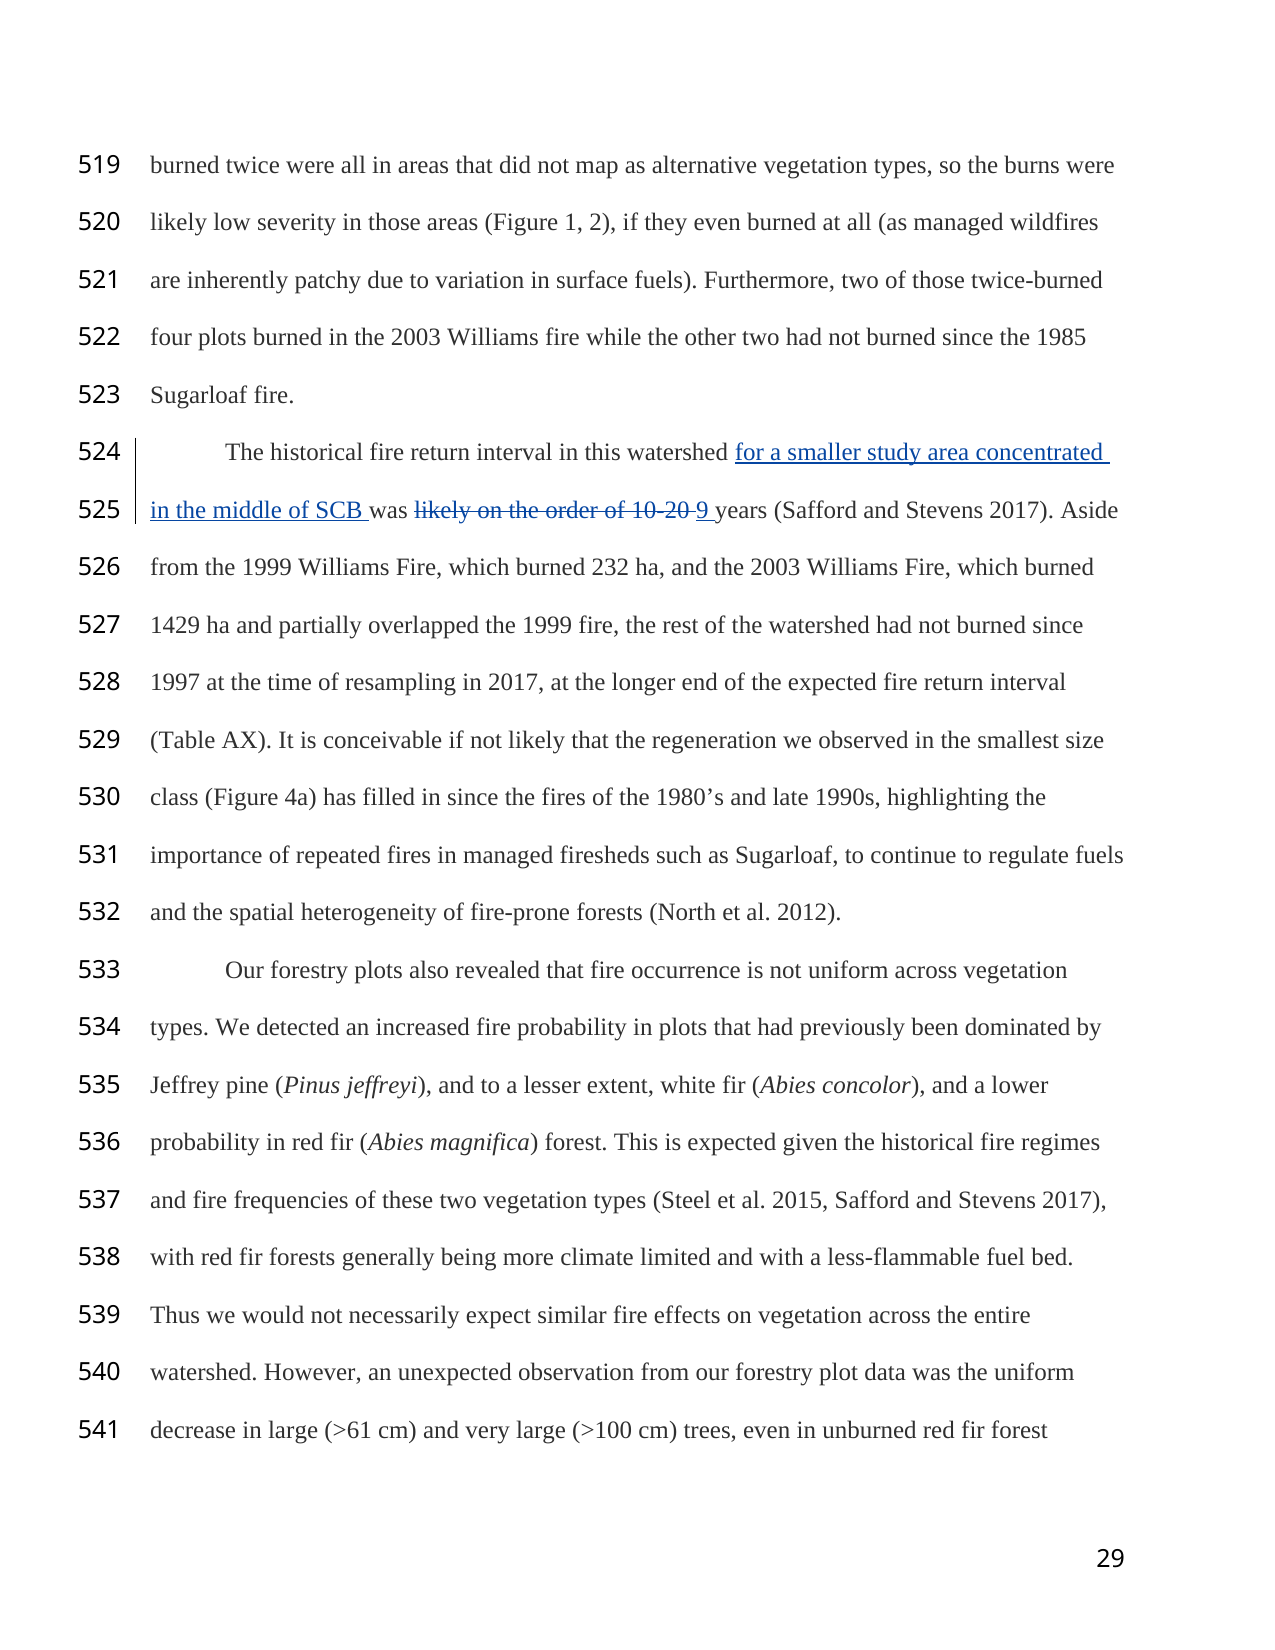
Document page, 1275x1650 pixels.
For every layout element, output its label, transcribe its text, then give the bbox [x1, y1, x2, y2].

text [150, 955, 1125, 1444]
text The historical fire return interval in this watershed was years (Safford and Stevens 2017). Aside from the 1999 Williams Fire, which burned 232 ha, and the 2003 Williams Fire, which burned 1429 ha and partially overlapped the 1999 fire, the rest of the watershed had not burned since 1997 at the time of resampling in 2017, at the longer end of the expected fire return interval (Table AX). It is conceivable if not likely that the regeneration we observed in the smallest size class (Figure 4a) has filled in since the fires of the 1980’s and late 1990s, highlighting the importance of repeated fires in managed firesheds such as Sugarloaf, to continue to regulate fuels and the spatial heterogeneity of fire-prone forests (North et al. 2012). [150, 437, 1125, 926]
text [150, 150, 1125, 409]
